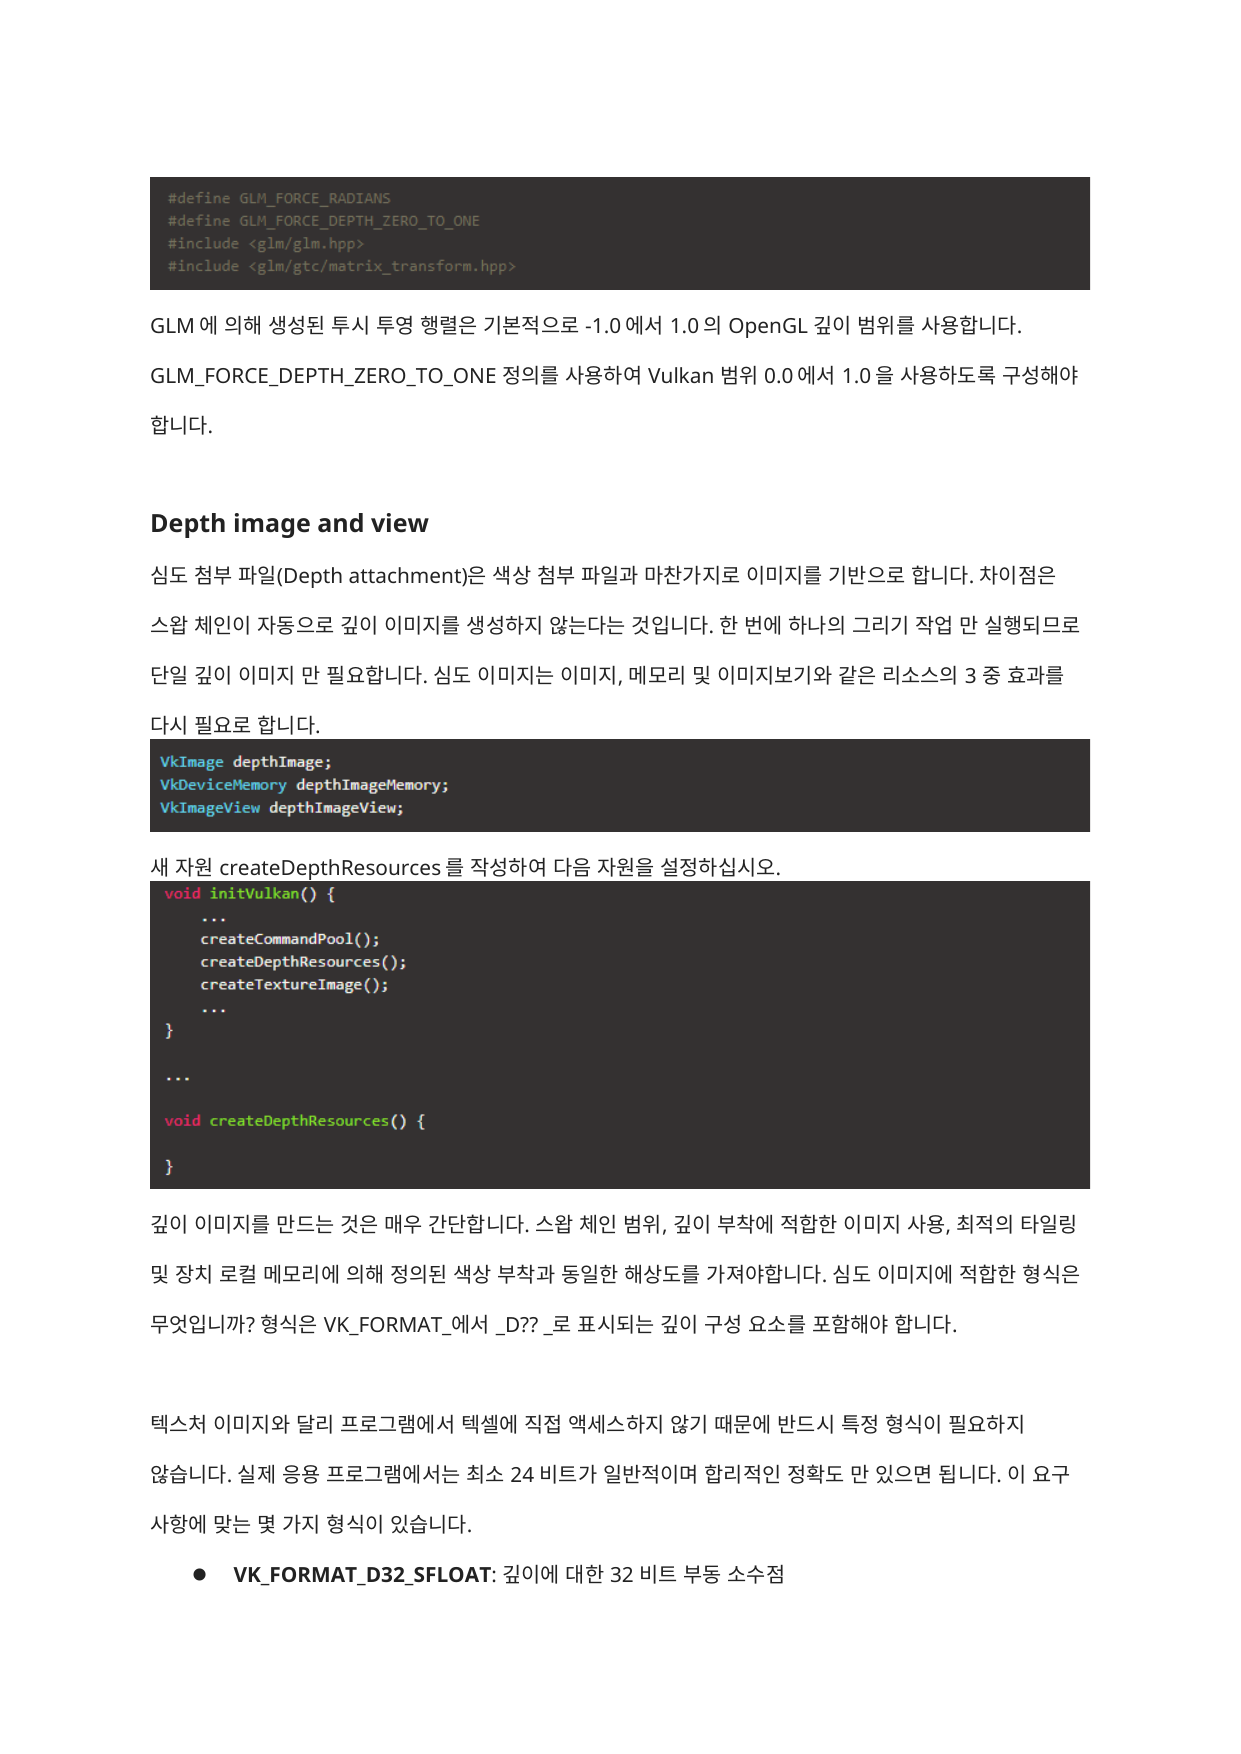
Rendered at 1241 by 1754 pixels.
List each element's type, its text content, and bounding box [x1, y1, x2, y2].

picture [150, 177, 1091, 290]
text 심도 첨부 파일(Depth attachment)은 색상 첨부 파일과 마찬가지로 이미지를 기반으로 합니다. 차이점은 스왑 체인이 자동으로 깊이 이미지를 생성하지 않는다는 것입니다. 한 번에 하나의 그리기 작업 만 실행되므로 단일 깊이 이미지 만 필요합니다. 심도 이미지는 이미지, 메모리 및 이미지보기와 같은 리소스의 3 중 효과를 다시 필요로 합니다. [150, 539, 1090, 739]
text GLM에 의해 생성된 투시 투영 행렬은 기본적으로 -1.0에서 1.0의 OpenGL 깊이 범위를 사용합니다. GLM_FORCE_DEPTH_ZERO_TO_ONE 정의를 사용하여 Vulkan 범위 0.0에서 1.0을 사용하도록 구성해야 합니다. [150, 290, 1090, 439]
text 텍스처 이미지와 달리 프로그램에서 텍셀에 직접 액세스하지 않기 때문에 반드시 특정 형식이 필요하지 않습니다. 실제 응용 프로그램에서는 최소 24 비트가 일반적이며 합리적인 정확도 만 있으면 됩니다. 이 요구 사항에 맞는 몇 가지 형식이 있습니다. [150, 1389, 1090, 1539]
text Depth image and view [150, 489, 1090, 539]
list VK_FORMAT_D32_SFLOAT: 깊이에 대한 32 비트 부동 소수점 [192, 1539, 1090, 1589]
text 새 자원 createDepthResources를 작성하여 다음 자원을 설정하십시오. [150, 832, 1090, 881]
picture [150, 881, 1091, 1189]
picture [150, 739, 1091, 832]
text 깊이 이미지를 만드는 것은 매우 간단합니다. 스왑 체인 범위, 깊이 부착에 적합한 이미지 사용, 최적의 타일링 및 장치 로컬 메모리에 의해 정의된 색상 부착과 동일한 해상도를 가져야합니다. 심도 이미지에 적합한 형식은 무엇입니까? 형식은 VK_FORMAT_에서 _D?? _로 표시되는 깊이 구성 요소를 포함해야 합니다. [150, 1189, 1090, 1339]
